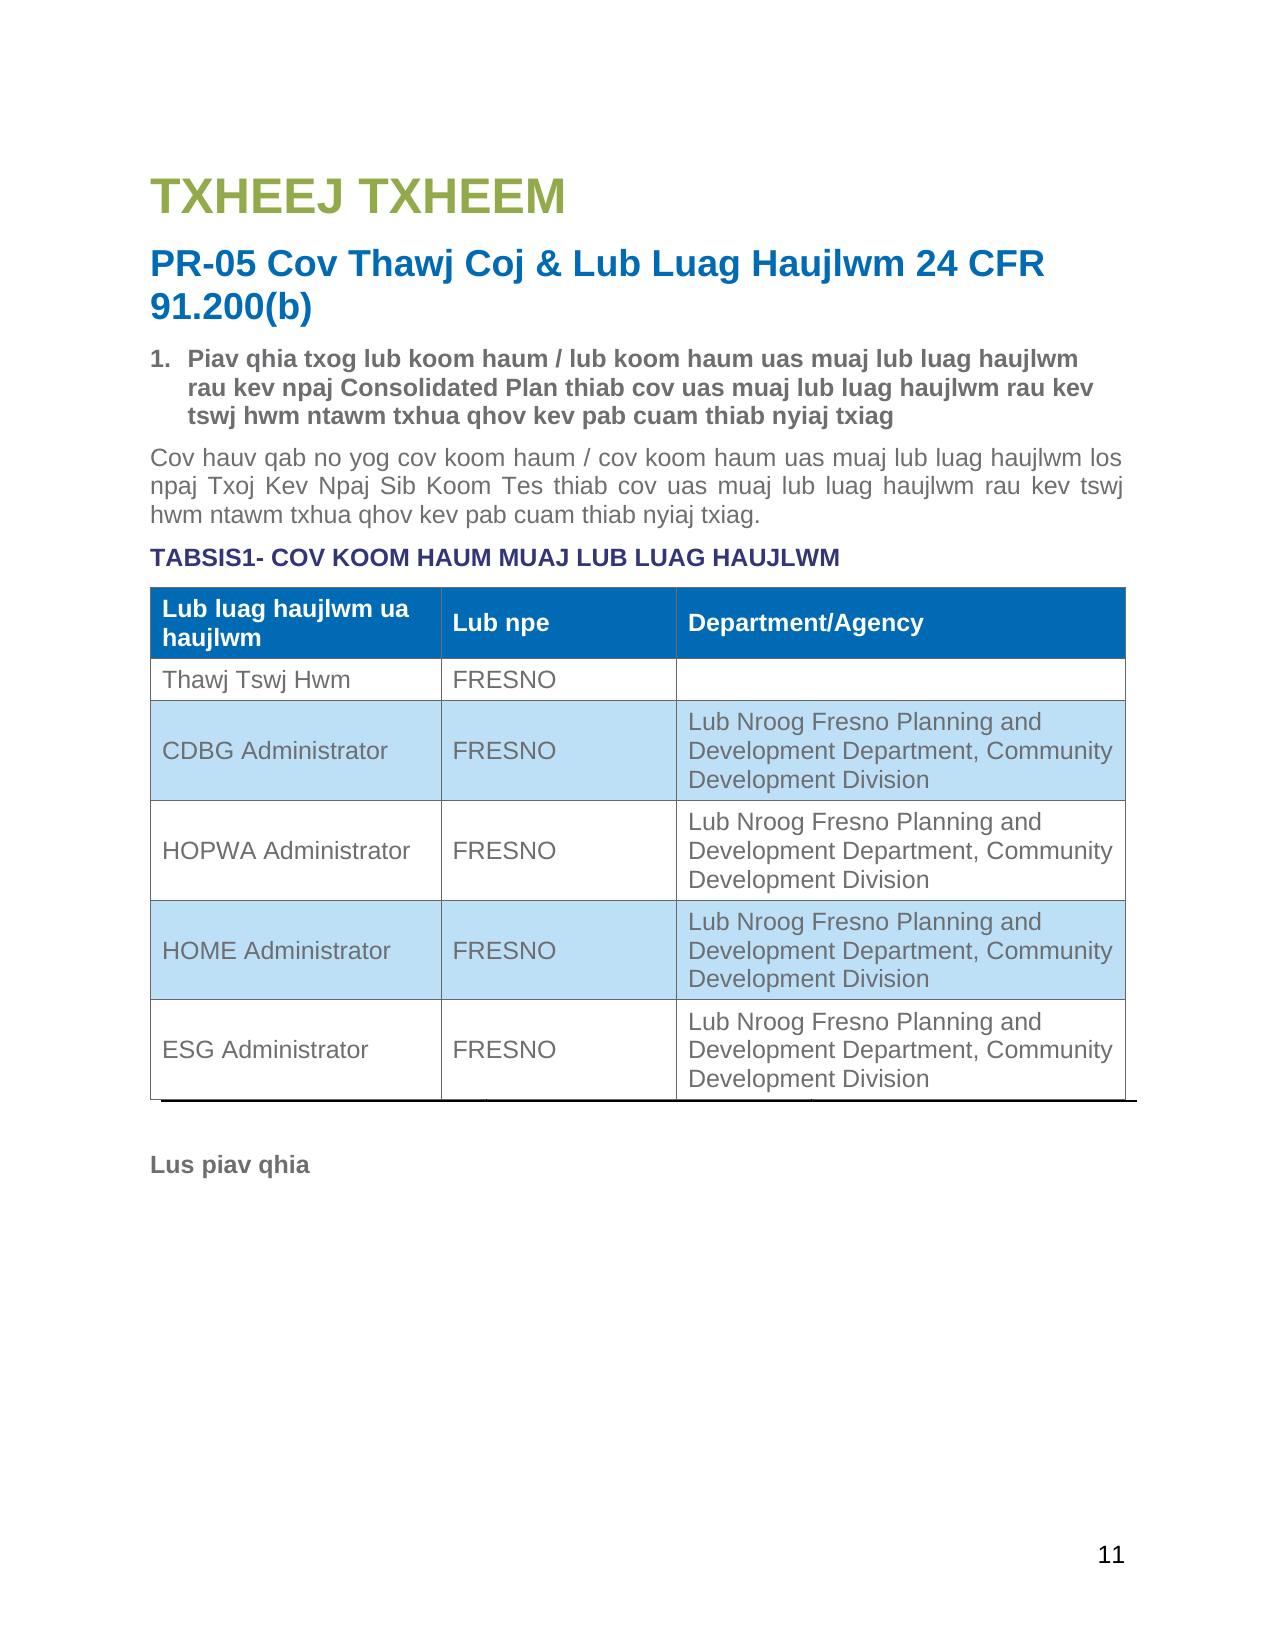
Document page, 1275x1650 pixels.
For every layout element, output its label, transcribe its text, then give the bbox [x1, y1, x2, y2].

text Lus piav qhia [150, 1150, 1125, 1178]
table_cell Lub Nroog Fresno Planning and Development Department, Community Development Division [677, 701, 1125, 800]
table_cell [677, 659, 1125, 700]
table_cell FRESNO [442, 801, 676, 899]
table_cell HOPWA Administrator [151, 801, 441, 899]
table_cell Thawj Tswj Hwm [151, 659, 441, 700]
table_cell HOME Administrator [151, 901, 441, 999]
table_cell FRESNO [442, 901, 676, 999]
text Cov hauv qab no yog cov koom haum / cov koom haum uas muaj lub luag haujlwm los npaj Txoj Kev Npaj Sib Koom Tes thiab cov uas muaj lub luag haujlwm rau kev tswj hwm ntawm txhua qhov kev pab cuam thiab nyiaj txiag. [150, 442, 1125, 529]
table_cell Lub Nroog Fresno Planning and Development Department, Community Development Division [677, 801, 1125, 899]
subtitle Txheej txheem [150, 167, 1125, 224]
table_cell Lub Nroog Fresno Planning and Development Department, Community Development Division [677, 1000, 1125, 1099]
table_cell CDBG Administrator [151, 701, 441, 800]
subtitle PR-05 Cov Thawj Coj & Lub Luag Haujlwm 24 CFR 91.200(b) [150, 241, 1125, 327]
table_cell Lub Nroog Fresno Planning and Development Department, Community Development Division [677, 901, 1125, 999]
table_cell FRESNO [442, 701, 676, 800]
table_cell FRESNO [442, 659, 676, 700]
table_cell FRESNO [442, 1000, 676, 1099]
table_cell ESG Administrator [151, 1000, 441, 1099]
list Piav qhia txog lub koom haum / lub koom haum uas muaj lub luag haujlwm rau kev npaj Consolidated Plan thiab cov uas muaj lub luag haujlwm rau kev tswj hwm ntawm txhua qhov kev pab cuam thiab nyiaj txiag [150, 344, 1125, 430]
table_header Department/Agency [677, 588, 1125, 658]
table_header Lub luag haujlwm ua haujlwm [151, 588, 441, 658]
table_header Lub npe [442, 588, 676, 658]
title TABSIS1- Cov koom haum muaj lub luag haujlwm [150, 543, 1125, 572]
